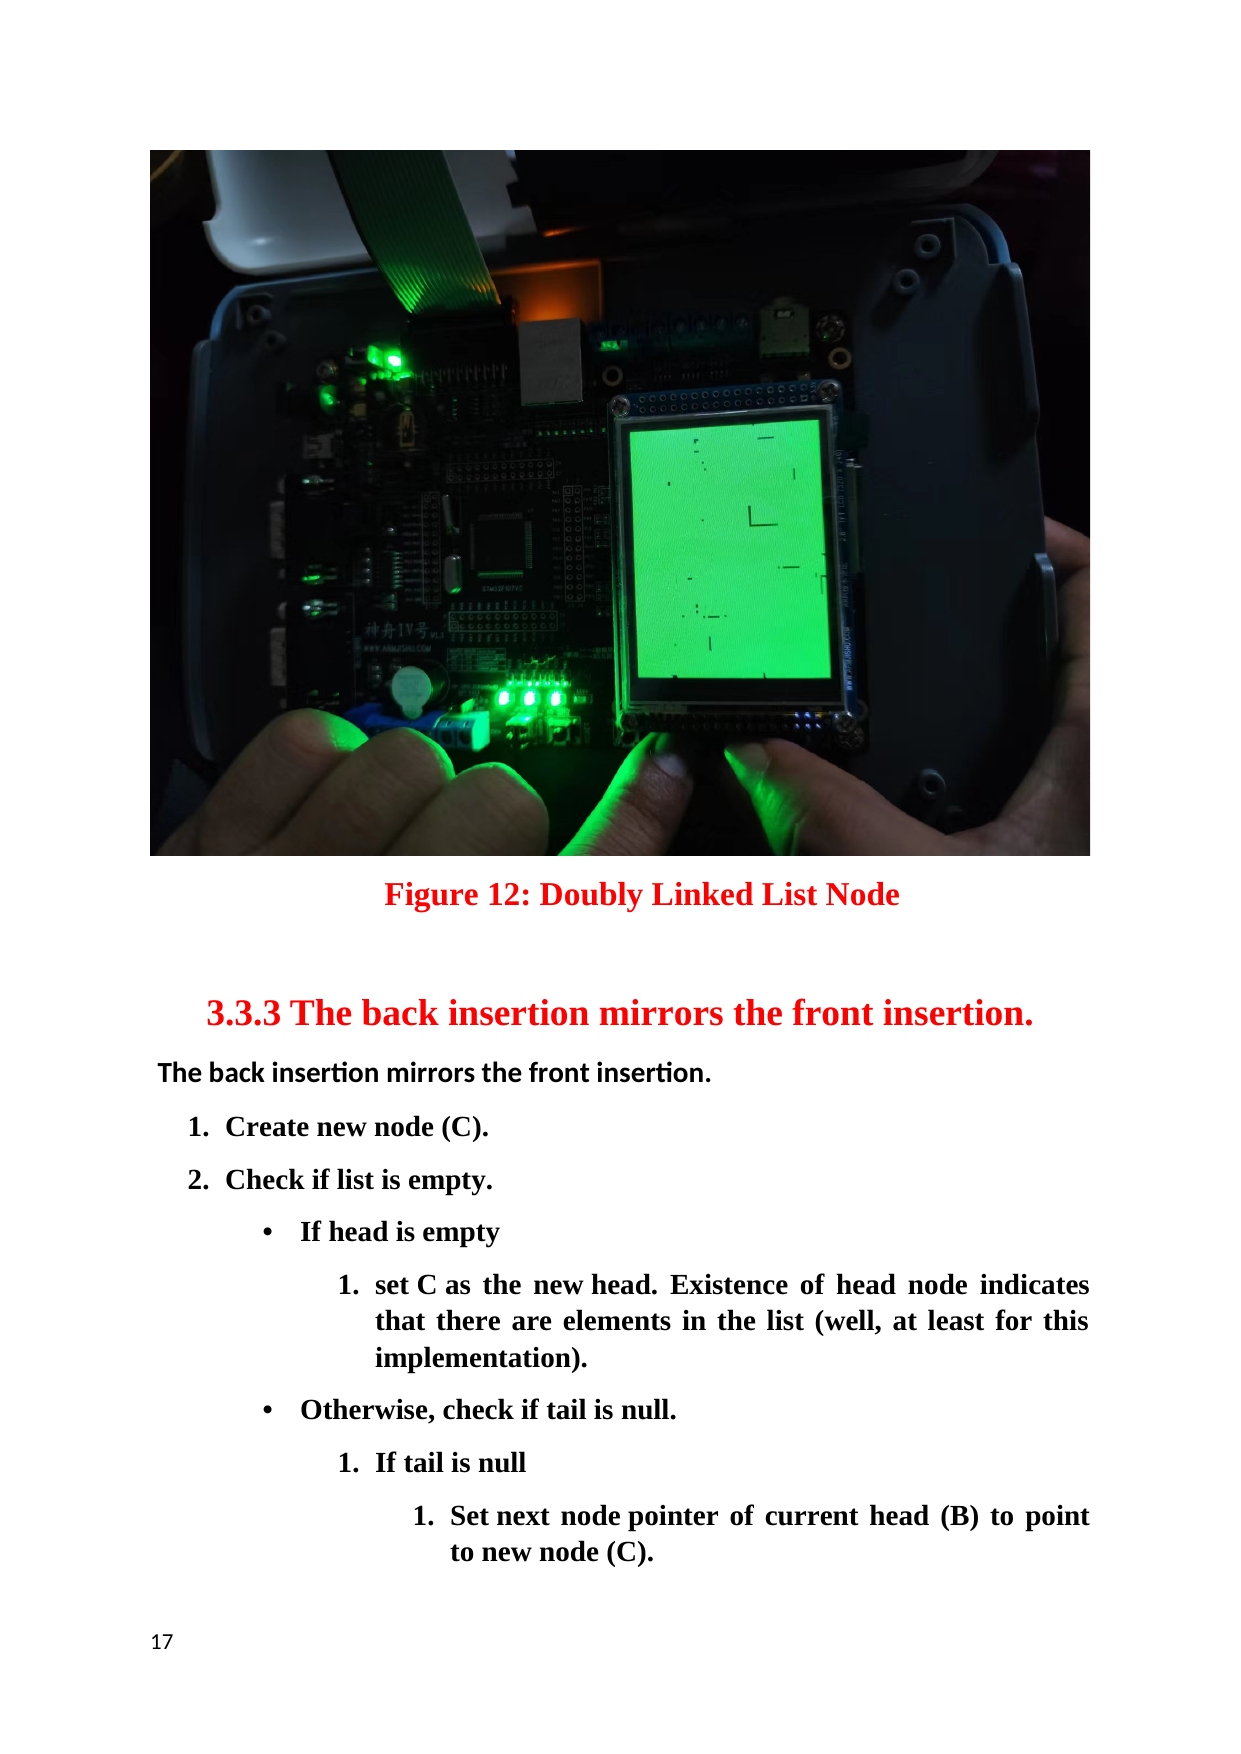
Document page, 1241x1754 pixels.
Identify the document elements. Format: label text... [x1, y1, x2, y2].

list Create new node (C). [187, 1109, 1090, 1142]
list set C as the new head. Existence of head node indicates that there are elements in the list (well, at least for this implementation). [337, 1267, 1090, 1373]
text 3.3.3 The back insertion mirrors the front insertion. [150, 990, 1090, 1033]
list Set next node pointer of current head (B) to point to new node (C). [412, 1498, 1090, 1568]
list If tail is null [337, 1445, 1090, 1479]
list Otherwise, check if tail is null. [262, 1392, 1090, 1426]
picture [150, 150, 1091, 856]
text The back insertion mirrors the front insertion. [150, 1054, 1090, 1089]
list If head is empty [262, 1214, 1090, 1248]
list Check if list is empty. [187, 1162, 1090, 1195]
text Figure 12: Doubly Linked List Node [150, 874, 1090, 913]
